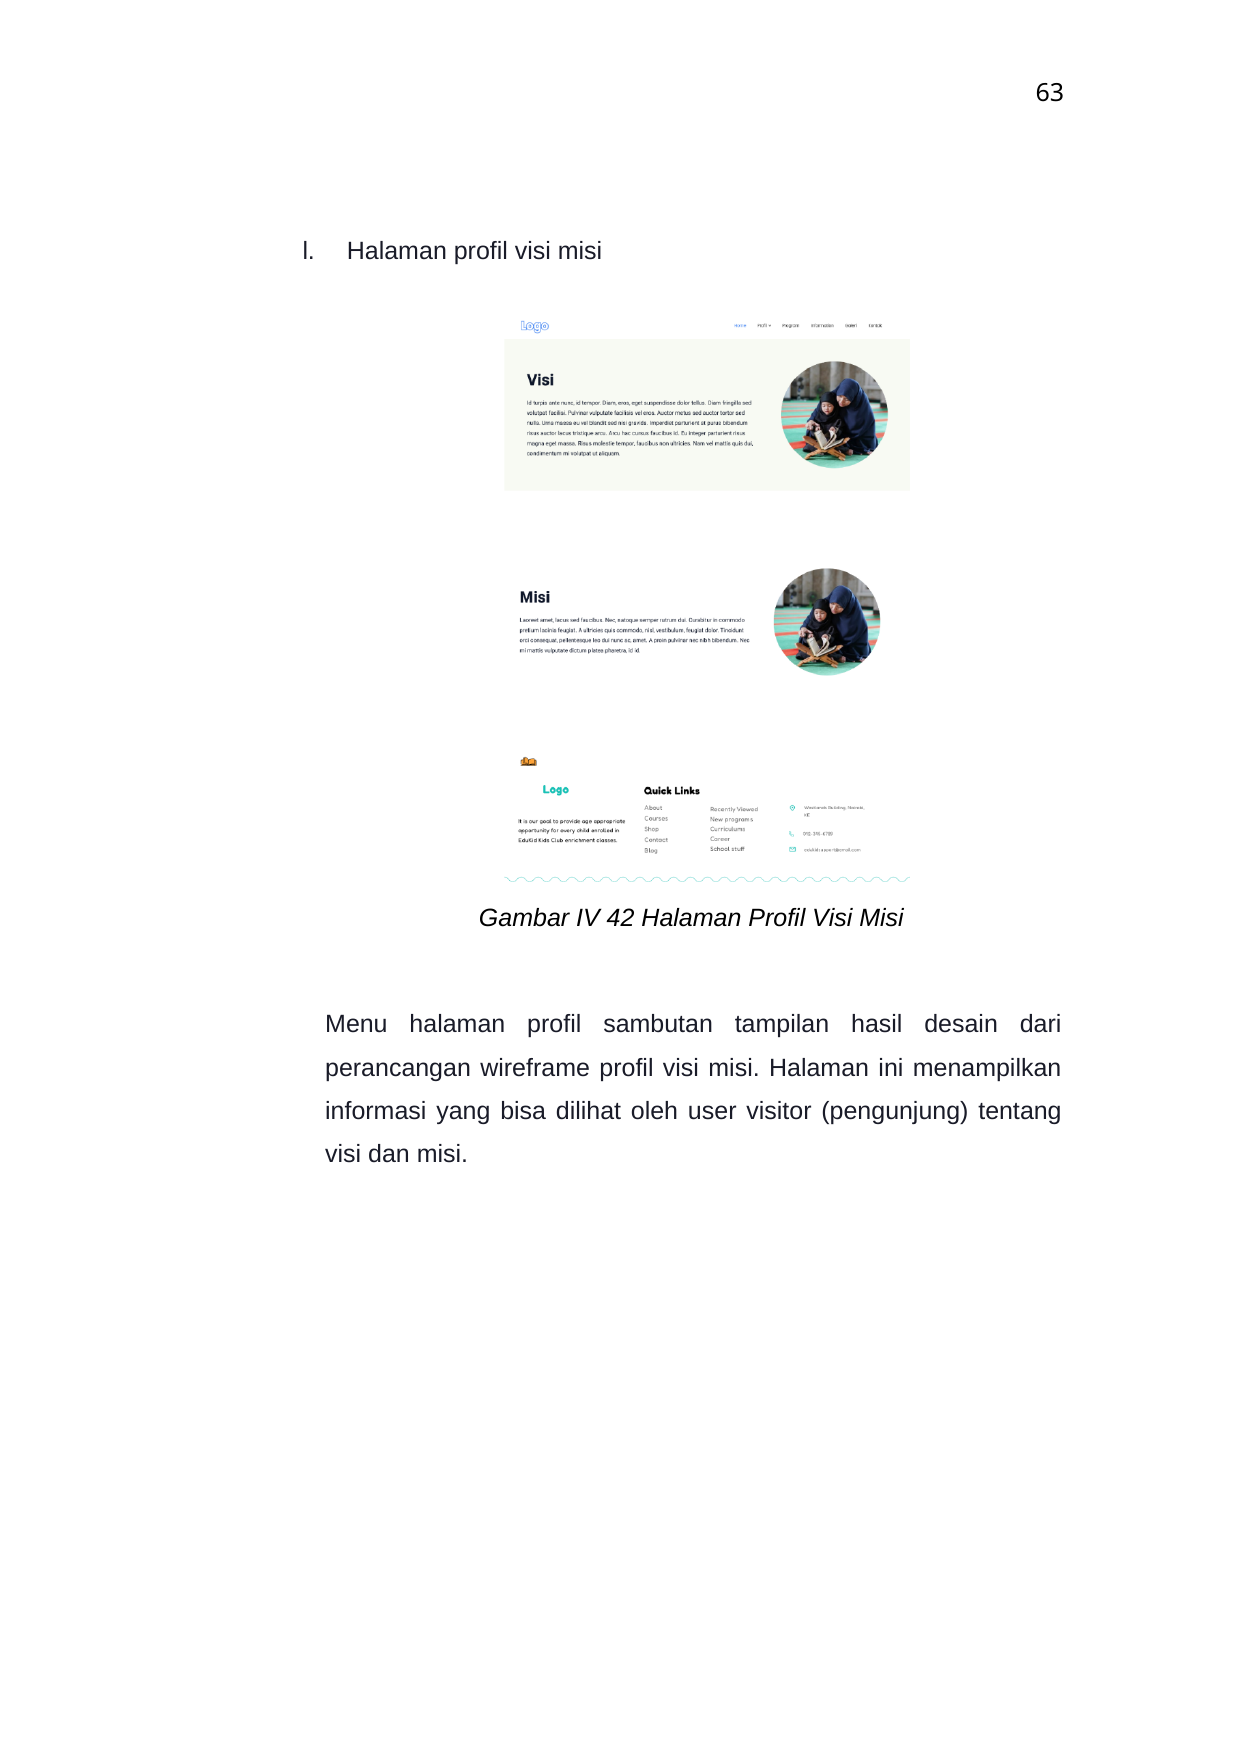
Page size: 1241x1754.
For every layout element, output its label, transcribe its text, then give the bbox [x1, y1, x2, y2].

picture [504, 312, 910, 890]
list Halaman profil visi misi [302, 236, 1050, 265]
